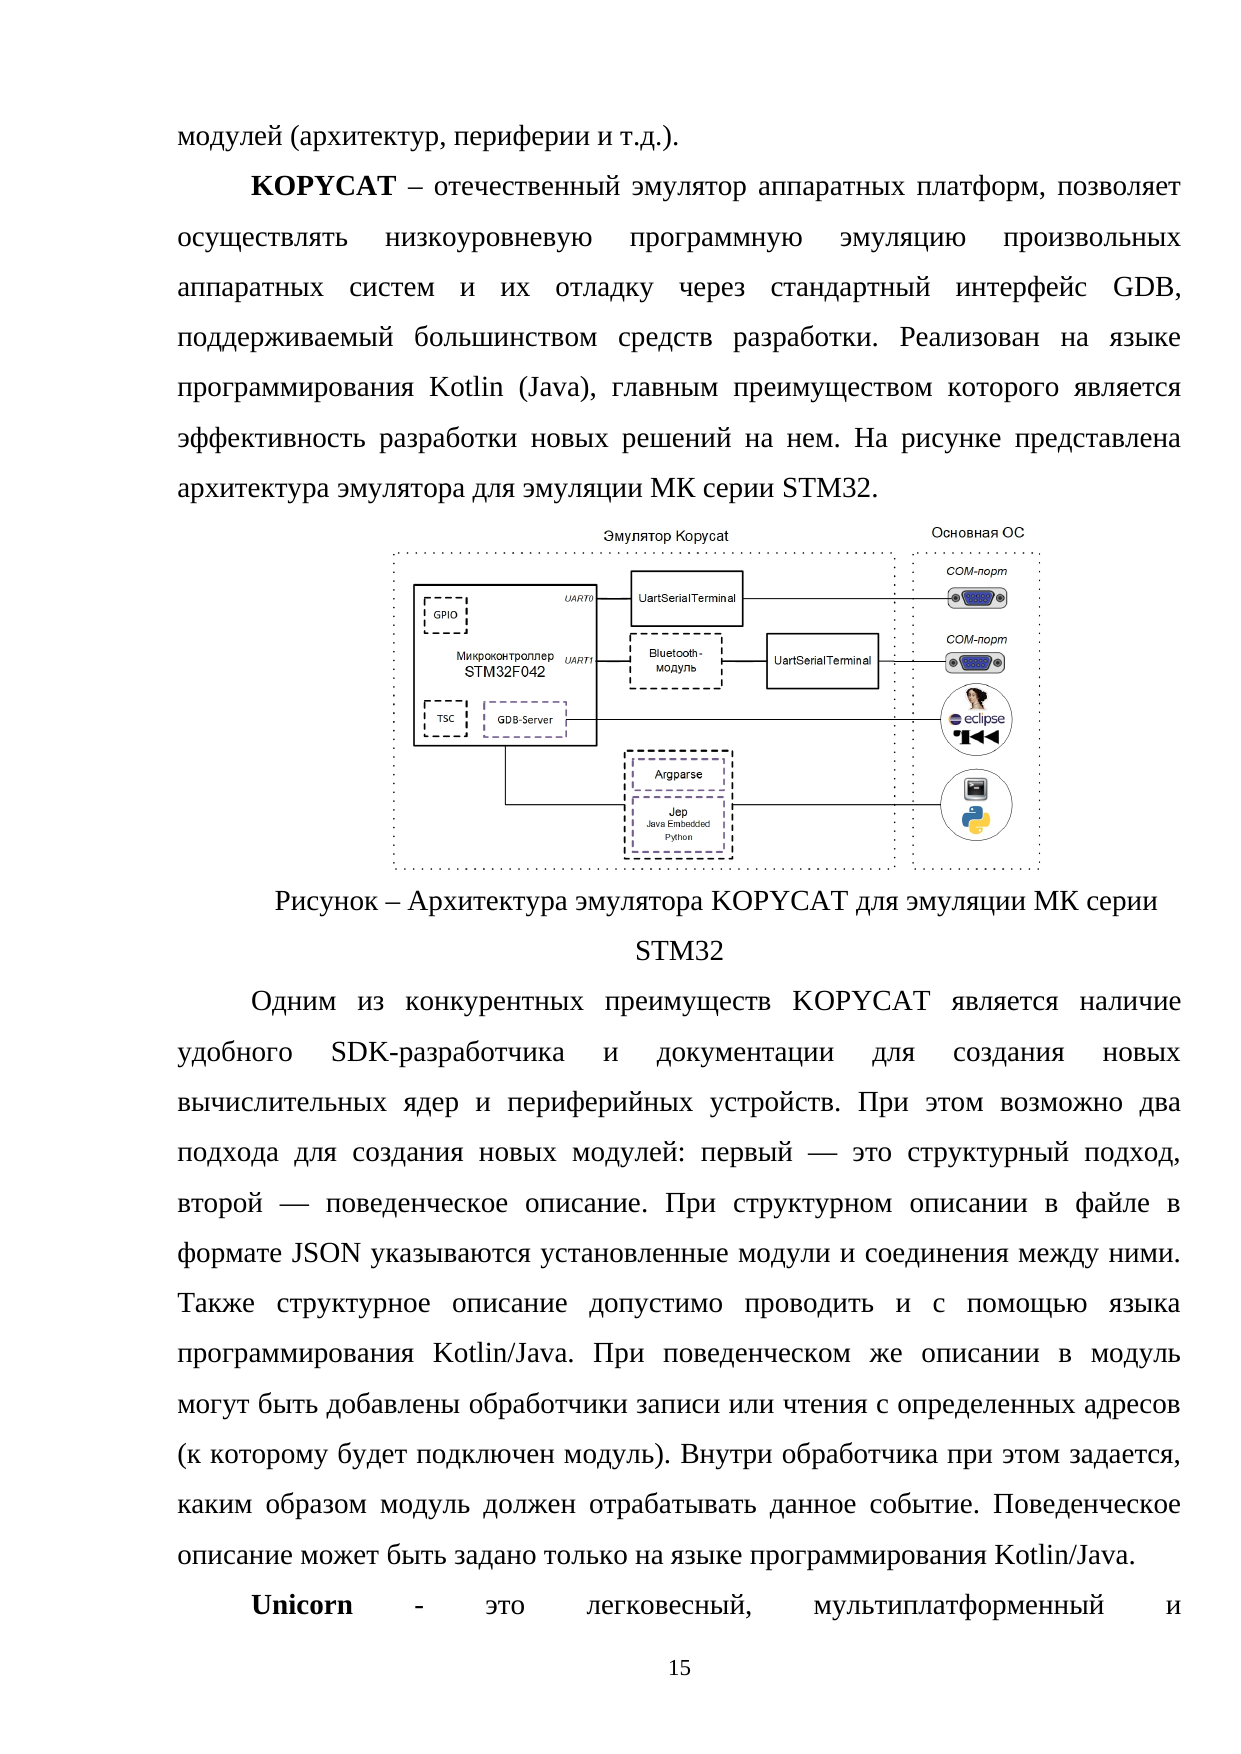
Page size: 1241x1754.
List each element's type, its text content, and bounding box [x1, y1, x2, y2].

text KOPYCAT – отечественный эмулятор аппаратных платформ, позволяет осуществлять низкоуровневую программную эмуляцию произвольных аппаратных систем и их отладку через стандартный интерфейс GDB, поддерживаемый большинством средств разработки. Реализован на языке программирования Kotlin (Java), главным преимуществом которого является эффективность разработки новых решений на нем. На рисунке представлена архитектура эмулятора для эмуляции МК серии STM32. [177, 168, 1182, 504]
text Рисунок – Архитектура эмулятора KOPYCAT для эмуляции МК серии STM32 [177, 883, 1182, 967]
text Одним из конкурентных преимуществ KOPYCAT является наличие удобного SDK-разработчика и документации для создания новых вычислительных ядер и периферийных устройств. При этом возможно два подхода для создания новых модулей: первый — это структурный подход, второй — поведенческое описание. При структурном описании в файле в формате JSON указываются установленные модули и соединения между ними. Также структурное описание допустимо проводить и с помощью языка программирования Kotlin/Java. При поведенческом же описании в модуль могут быть добавлены обработчики записи или чтения с определенных адресов (к которому будет подключен модуль). Внутри обработчика при этом задается, каким образом модуль должен отрабатывать данное событие. Поведенческое описание может быть задано только на языке программирования Kotlin/Java. [177, 983, 1182, 1570]
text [177, 1587, 1182, 1621]
picture [392, 520, 1041, 870]
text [177, 118, 1182, 152]
